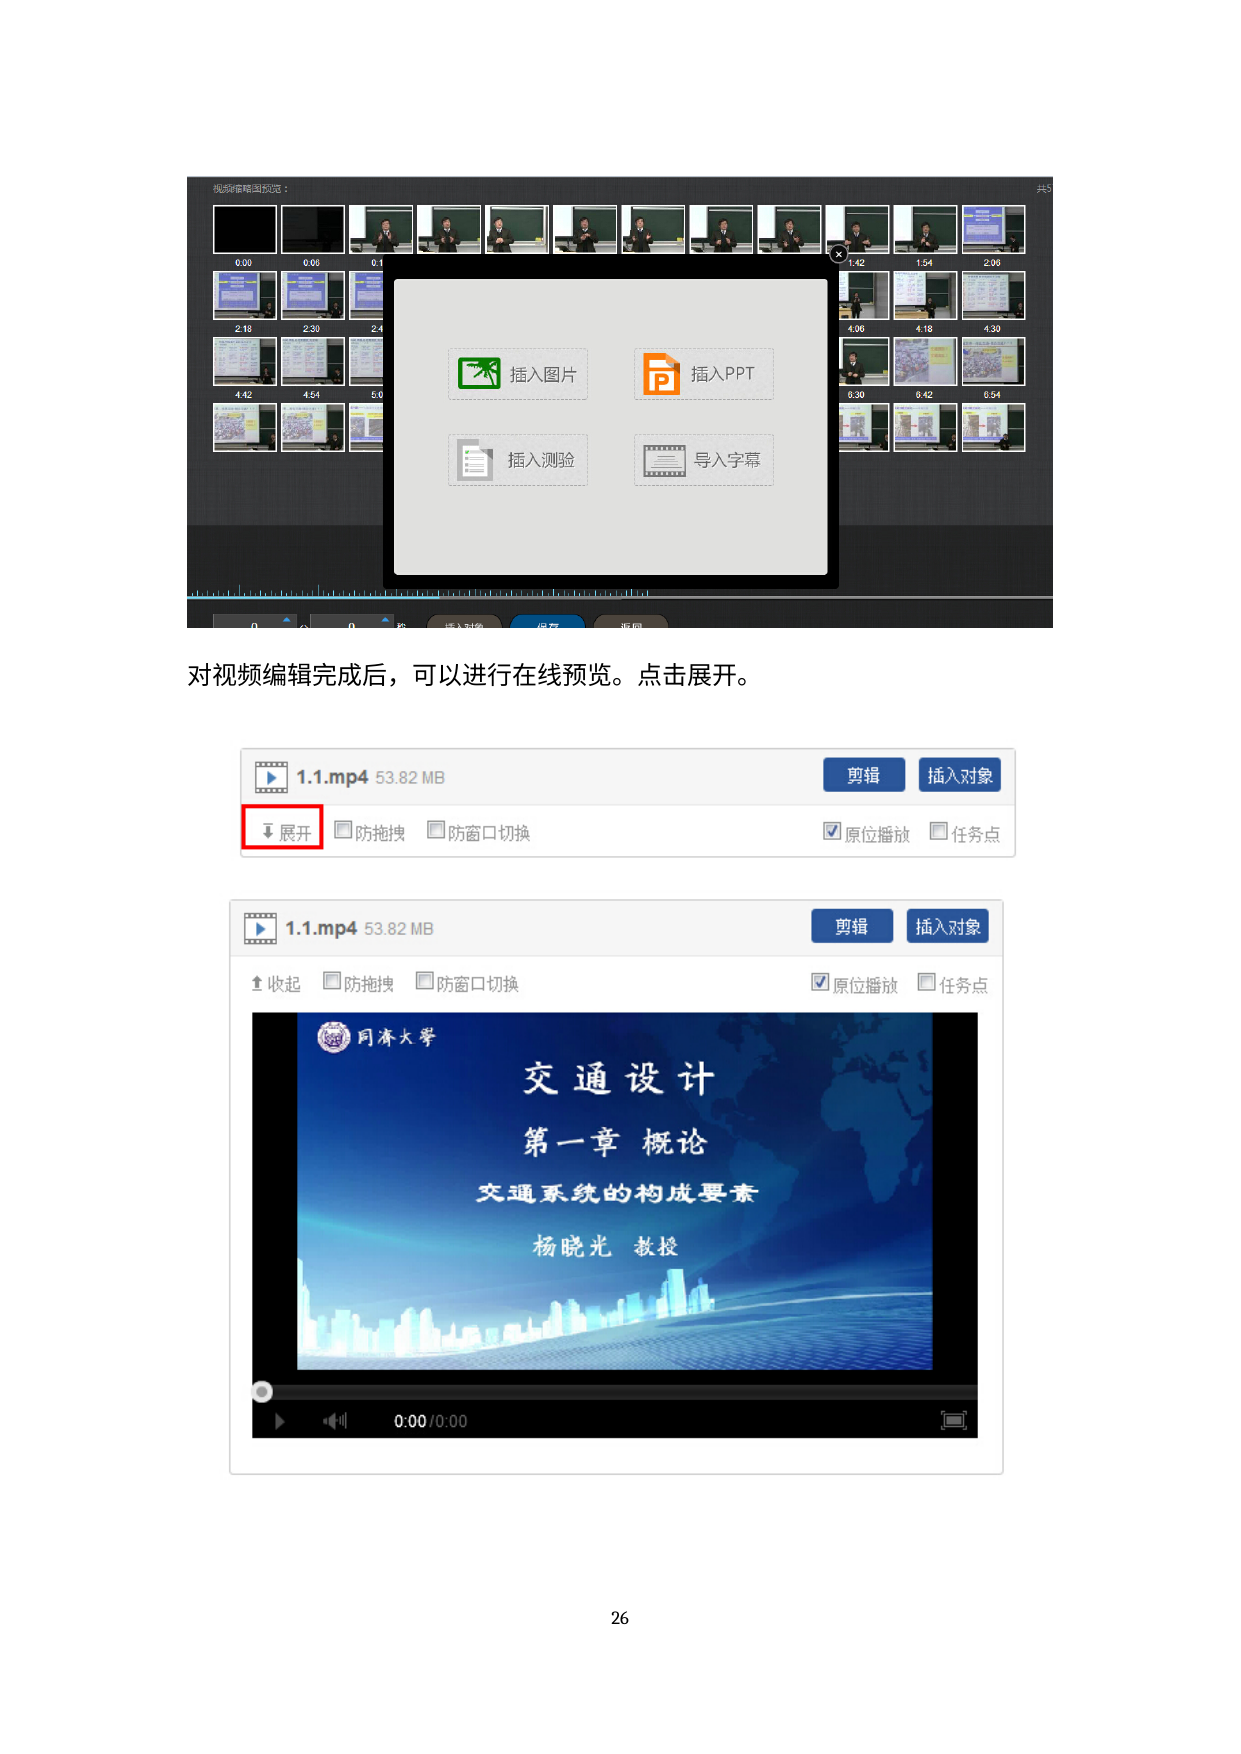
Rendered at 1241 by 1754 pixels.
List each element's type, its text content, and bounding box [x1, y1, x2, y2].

picture [187, 718, 1053, 866]
picture [187, 175, 1053, 628]
text 对视频编辑完成后，可以进行在线预览。点击展开。 [187, 639, 1053, 707]
picture [187, 879, 1053, 1486]
